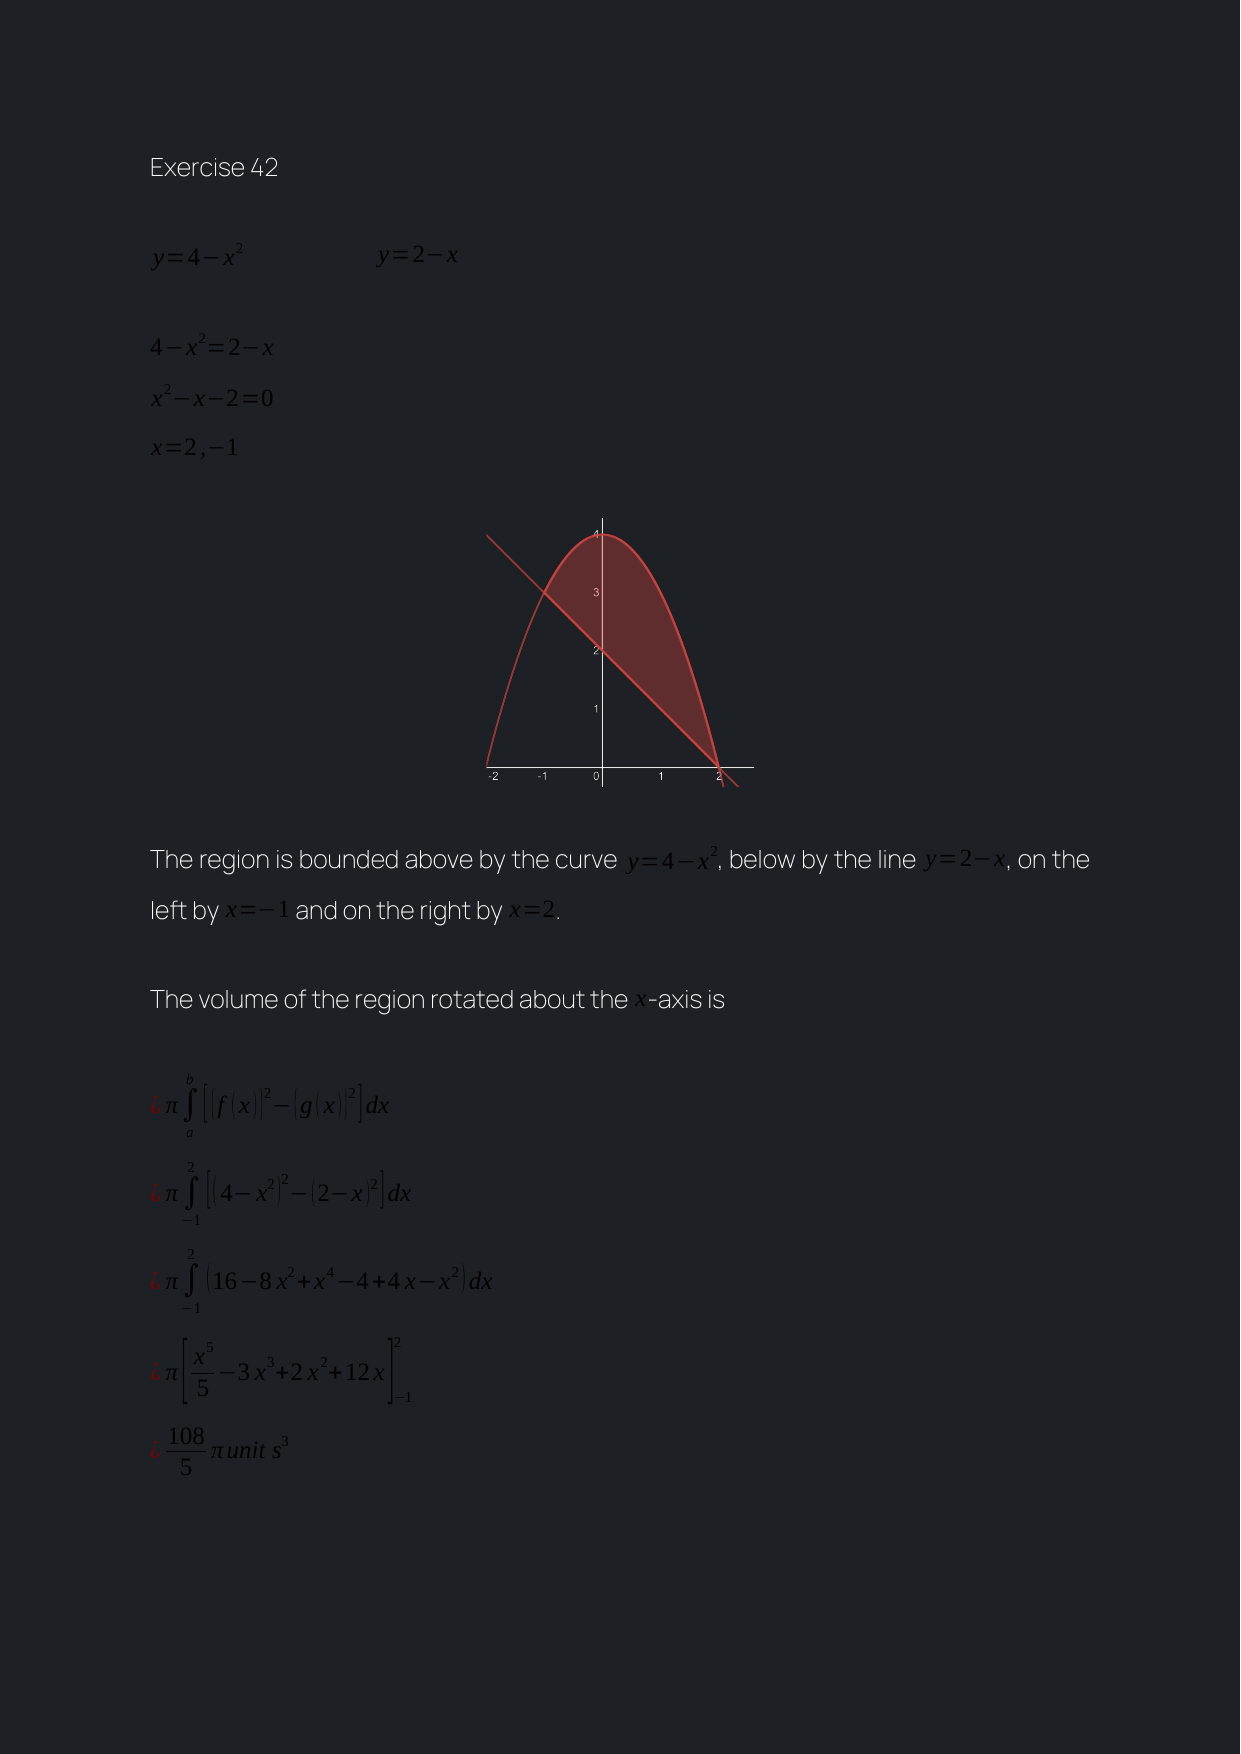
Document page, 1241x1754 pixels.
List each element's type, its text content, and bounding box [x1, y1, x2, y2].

text The region is bounded above by the curve , below by the line , on the left by and on the right by . [150, 841, 1090, 927]
picture [486, 518, 755, 787]
text The volume of the region rotated about the -axis is [150, 981, 1090, 1016]
text Exercise 42 [150, 150, 1090, 184]
